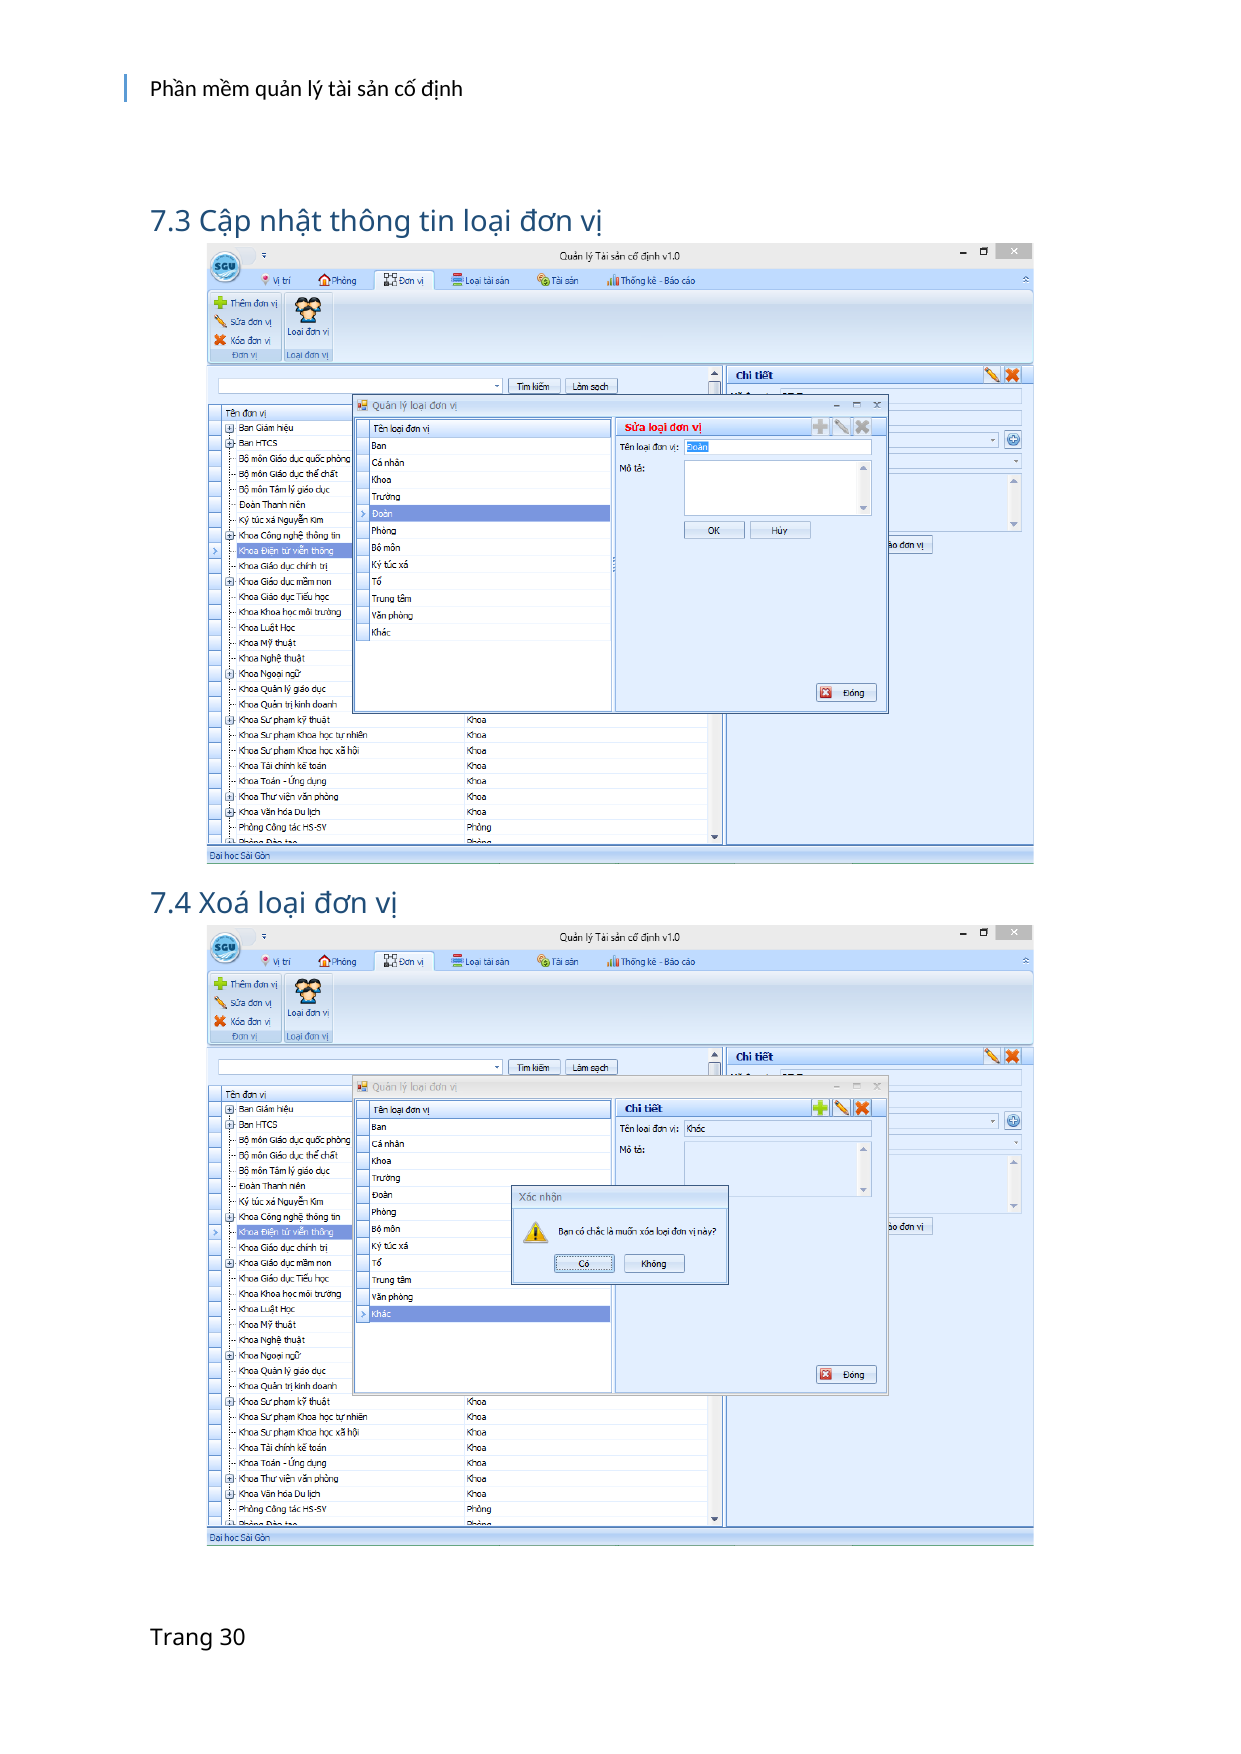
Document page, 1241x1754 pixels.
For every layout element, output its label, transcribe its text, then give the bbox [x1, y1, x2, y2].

subtitle 7.4 Xoá loại đơn vị [150, 882, 1090, 922]
subtitle 7.3 Cập nhật thông tin loại đơn vị [150, 200, 1090, 240]
picture [206, 243, 1034, 864]
picture [206, 925, 1034, 1546]
